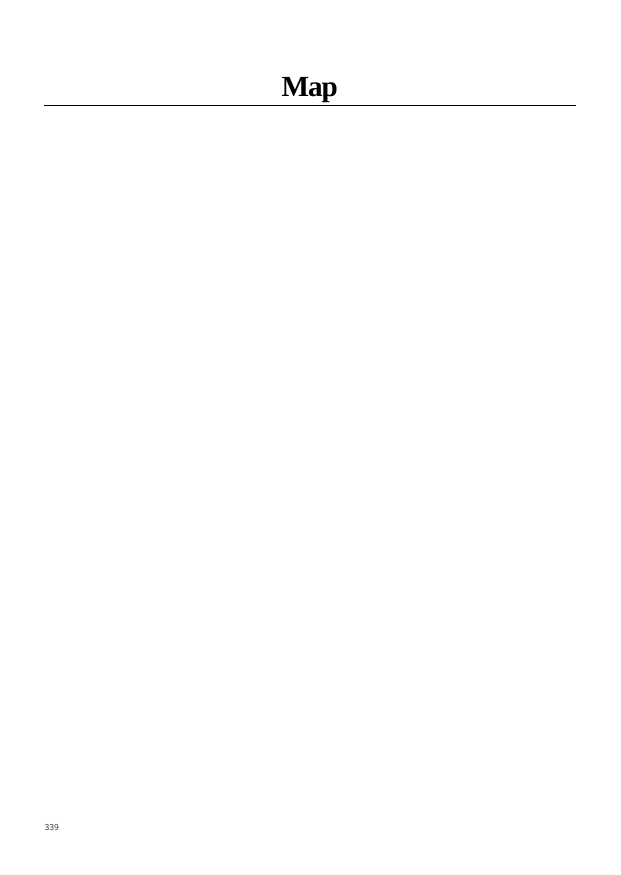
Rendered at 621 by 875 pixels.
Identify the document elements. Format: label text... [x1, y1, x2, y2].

subtitle Map [44, 69, 576, 105]
